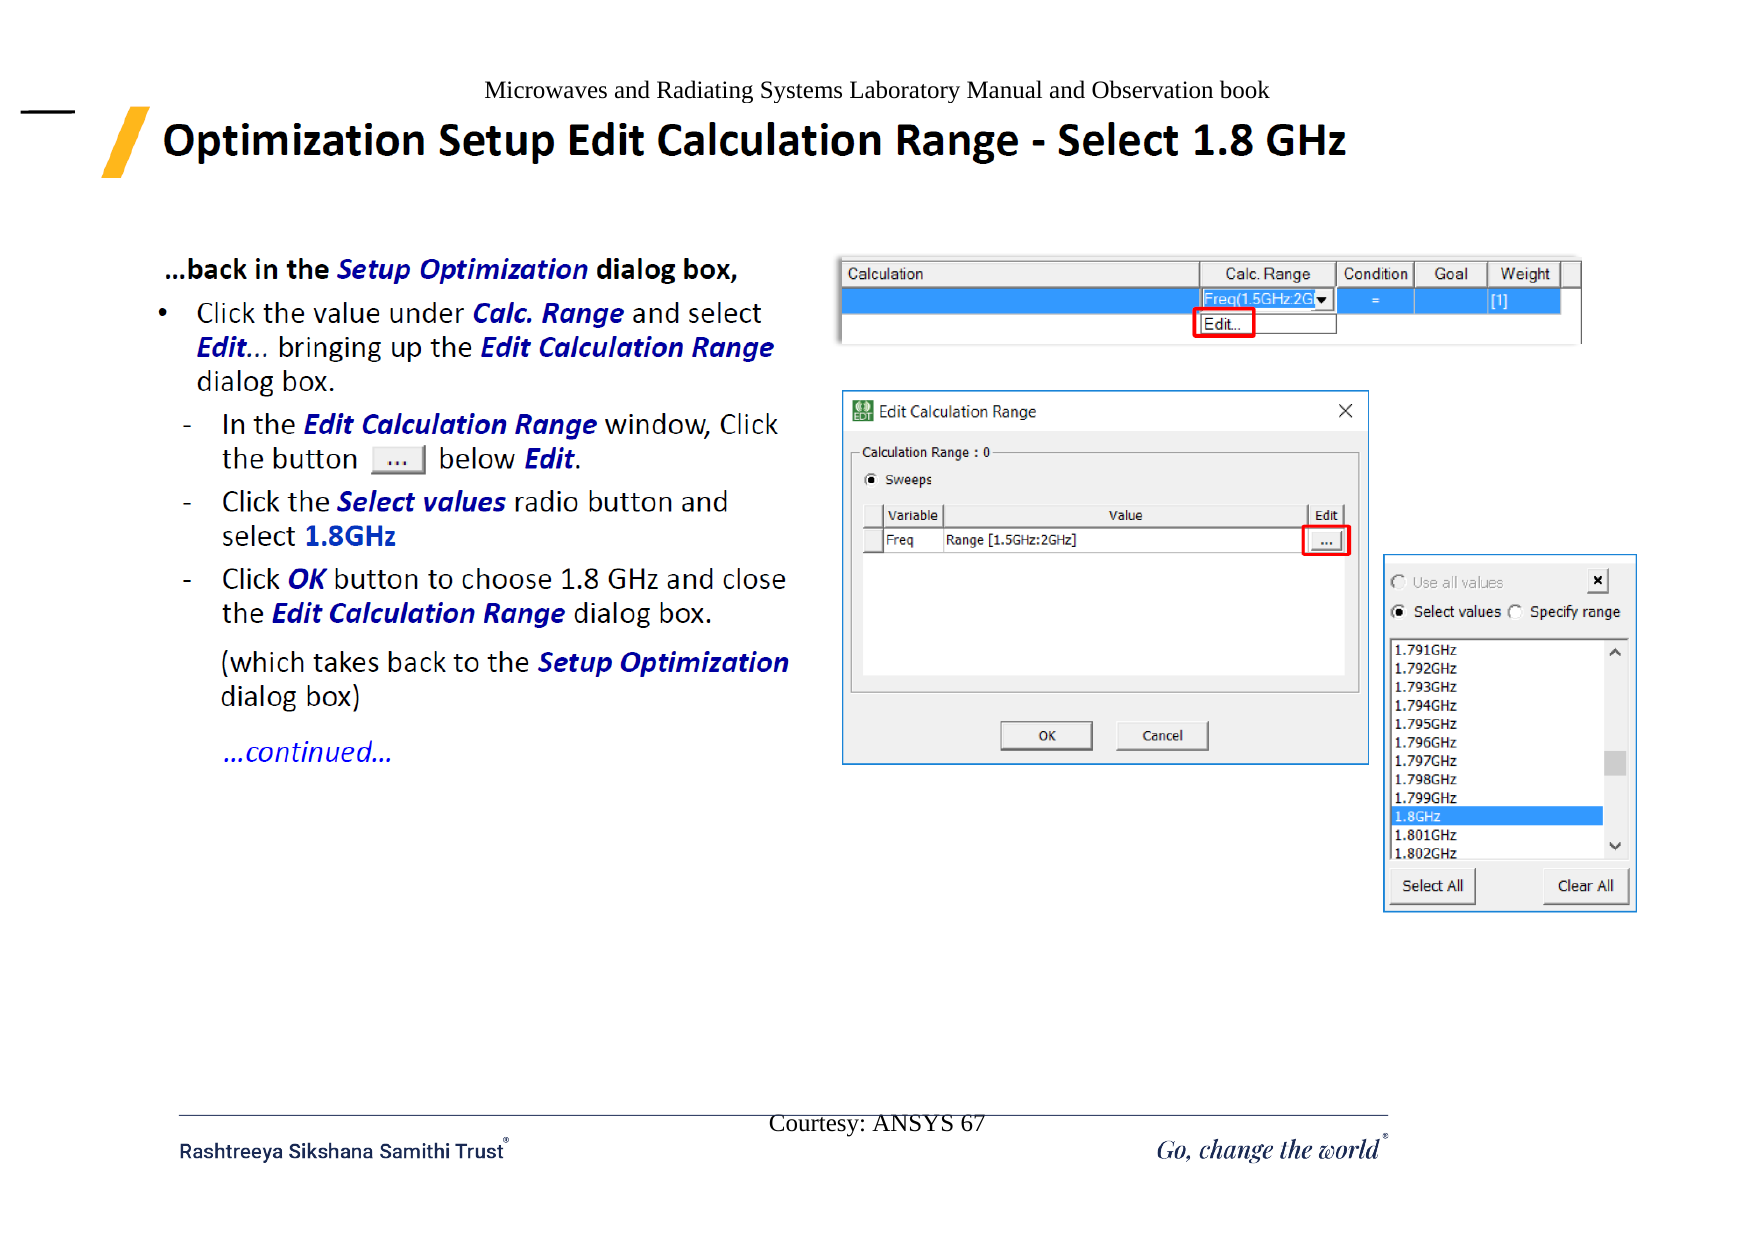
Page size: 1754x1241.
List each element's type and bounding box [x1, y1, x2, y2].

picture [75, 103, 1679, 934]
picture [168, 1104, 1398, 1168]
